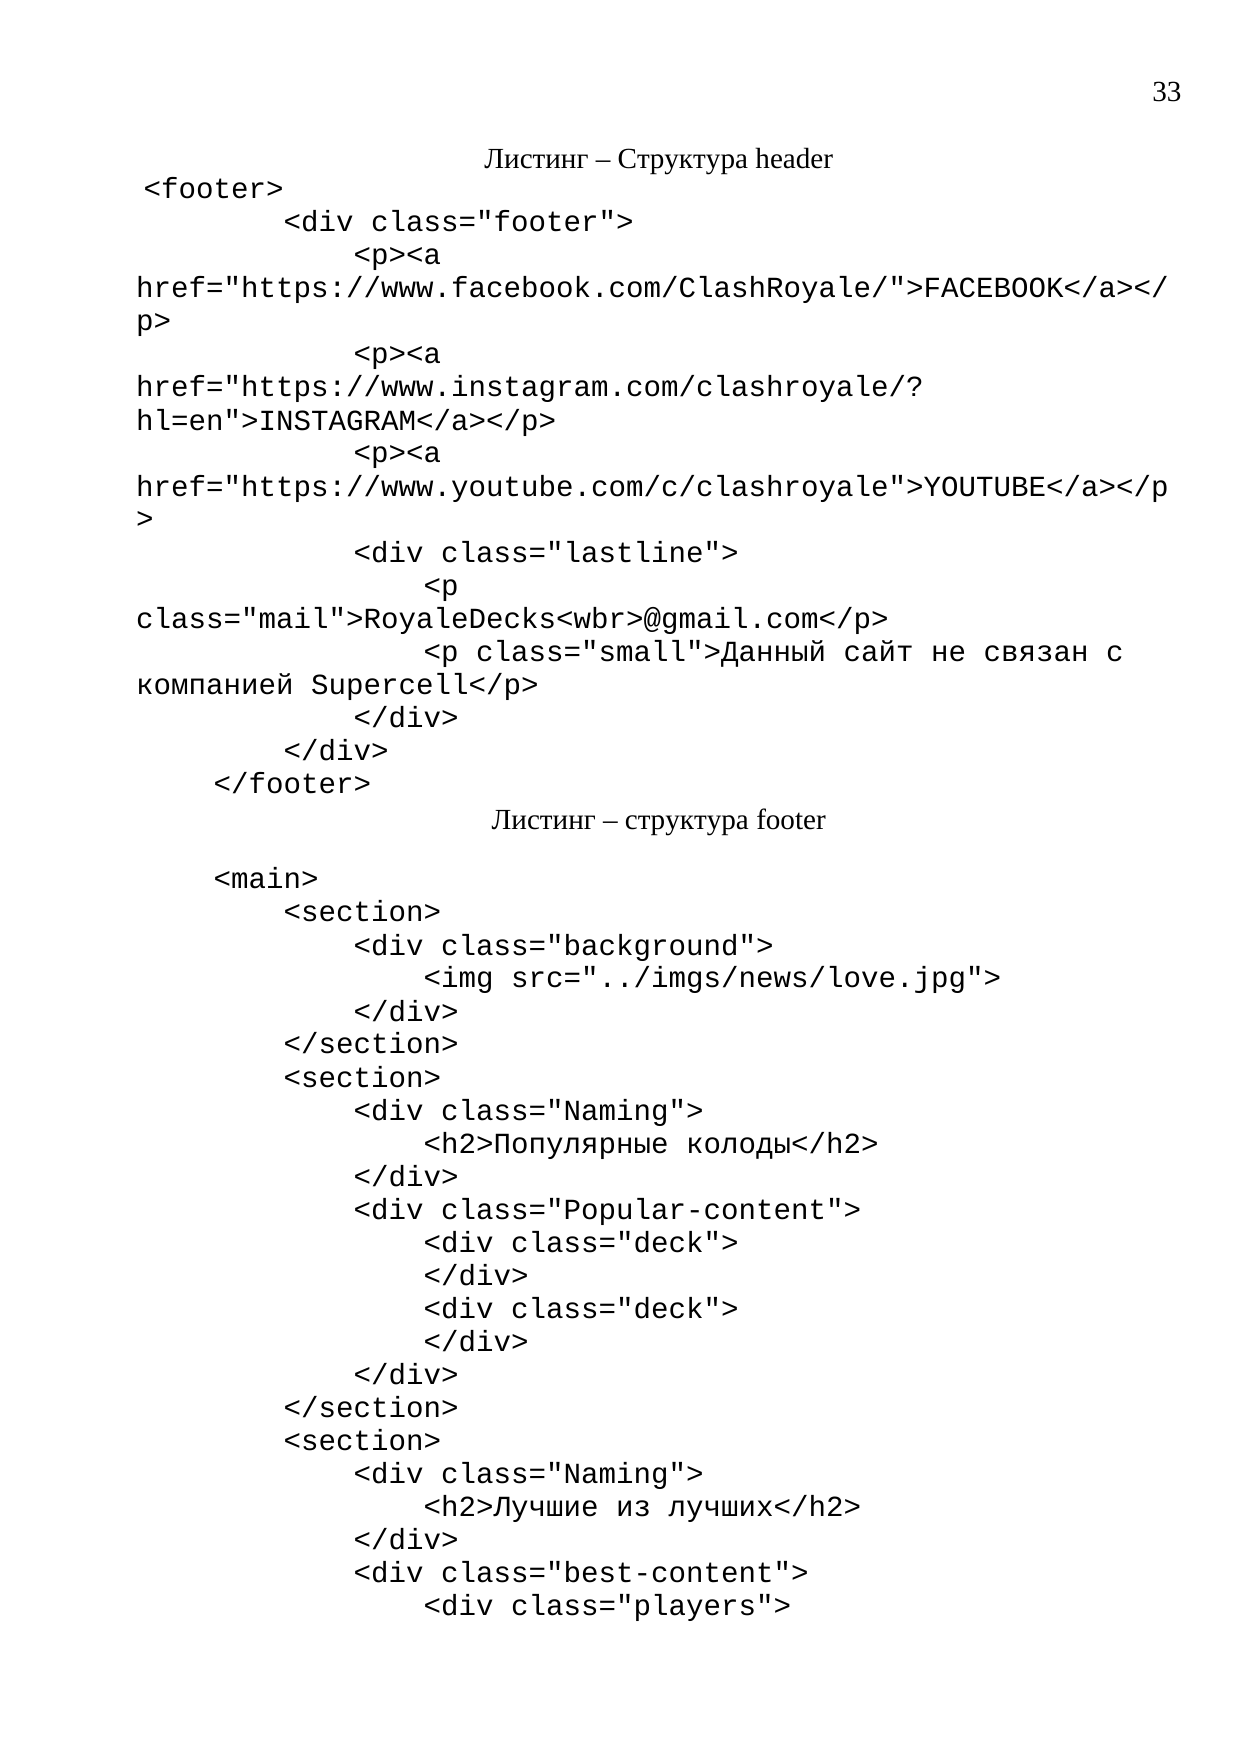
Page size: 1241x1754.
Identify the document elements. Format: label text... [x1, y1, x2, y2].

text <p class="small">Данный сайт не связан с компанией Supercell</p> [136, 637, 1181, 703]
text <footer> [136, 174, 1181, 207]
text <main> [136, 864, 1181, 898]
text </div> [136, 1162, 1181, 1195]
text <div class="footer"> [136, 207, 1181, 241]
text </footer> [136, 769, 1181, 802]
text <section> [136, 1426, 1181, 1459]
text <div class="background"> [136, 931, 1181, 964]
text <div class="deck"> [136, 1228, 1181, 1261]
text <p><a href="https://www.facebook.com/ClashRoyale/">FACEBOOK</a></p> [136, 241, 1181, 339]
text </section> [136, 1030, 1181, 1063]
text <div class="lastline"> [136, 538, 1181, 571]
text </div> [136, 1525, 1181, 1558]
text <section> [136, 1063, 1181, 1096]
text <div class="Naming"> [136, 1096, 1181, 1129]
text <p><a href="https://www.youtube.com/c/clashroyale">YOUTUBE</a></p> [136, 439, 1181, 538]
text </div> [136, 736, 1181, 769]
text </div> [136, 1327, 1181, 1360]
text <div class="players"> [136, 1591, 1181, 1624]
text </div> [136, 997, 1181, 1030]
text <section> [136, 898, 1181, 931]
text <div class="Popular-content"> [136, 1195, 1181, 1228]
text </div> [136, 1360, 1181, 1393]
text <div class="deck"> [136, 1294, 1181, 1327]
text </div> [136, 1261, 1181, 1294]
text Листинг – Структура header [136, 141, 1181, 174]
text <div class="best-content"> [136, 1558, 1181, 1591]
text <p><a href="https://www.instagram.com/clashroyale/?hl=en">INSTAGRAM</a></p> [136, 339, 1181, 439]
text </div> [136, 703, 1181, 736]
text Листинг – структура footer [136, 802, 1181, 835]
text <p class="mail">RoyaleDecks<wbr>@gmail.com</p> [136, 571, 1181, 637]
text <h2>Лучшие из лучших</h2> [136, 1492, 1181, 1525]
text <div class="Naming"> [136, 1459, 1181, 1492]
text <img src="../imgs/news/love.jpg"> [136, 964, 1181, 997]
text </section> [136, 1393, 1181, 1426]
text <h2>Популярные колоды</h2> [136, 1129, 1181, 1162]
